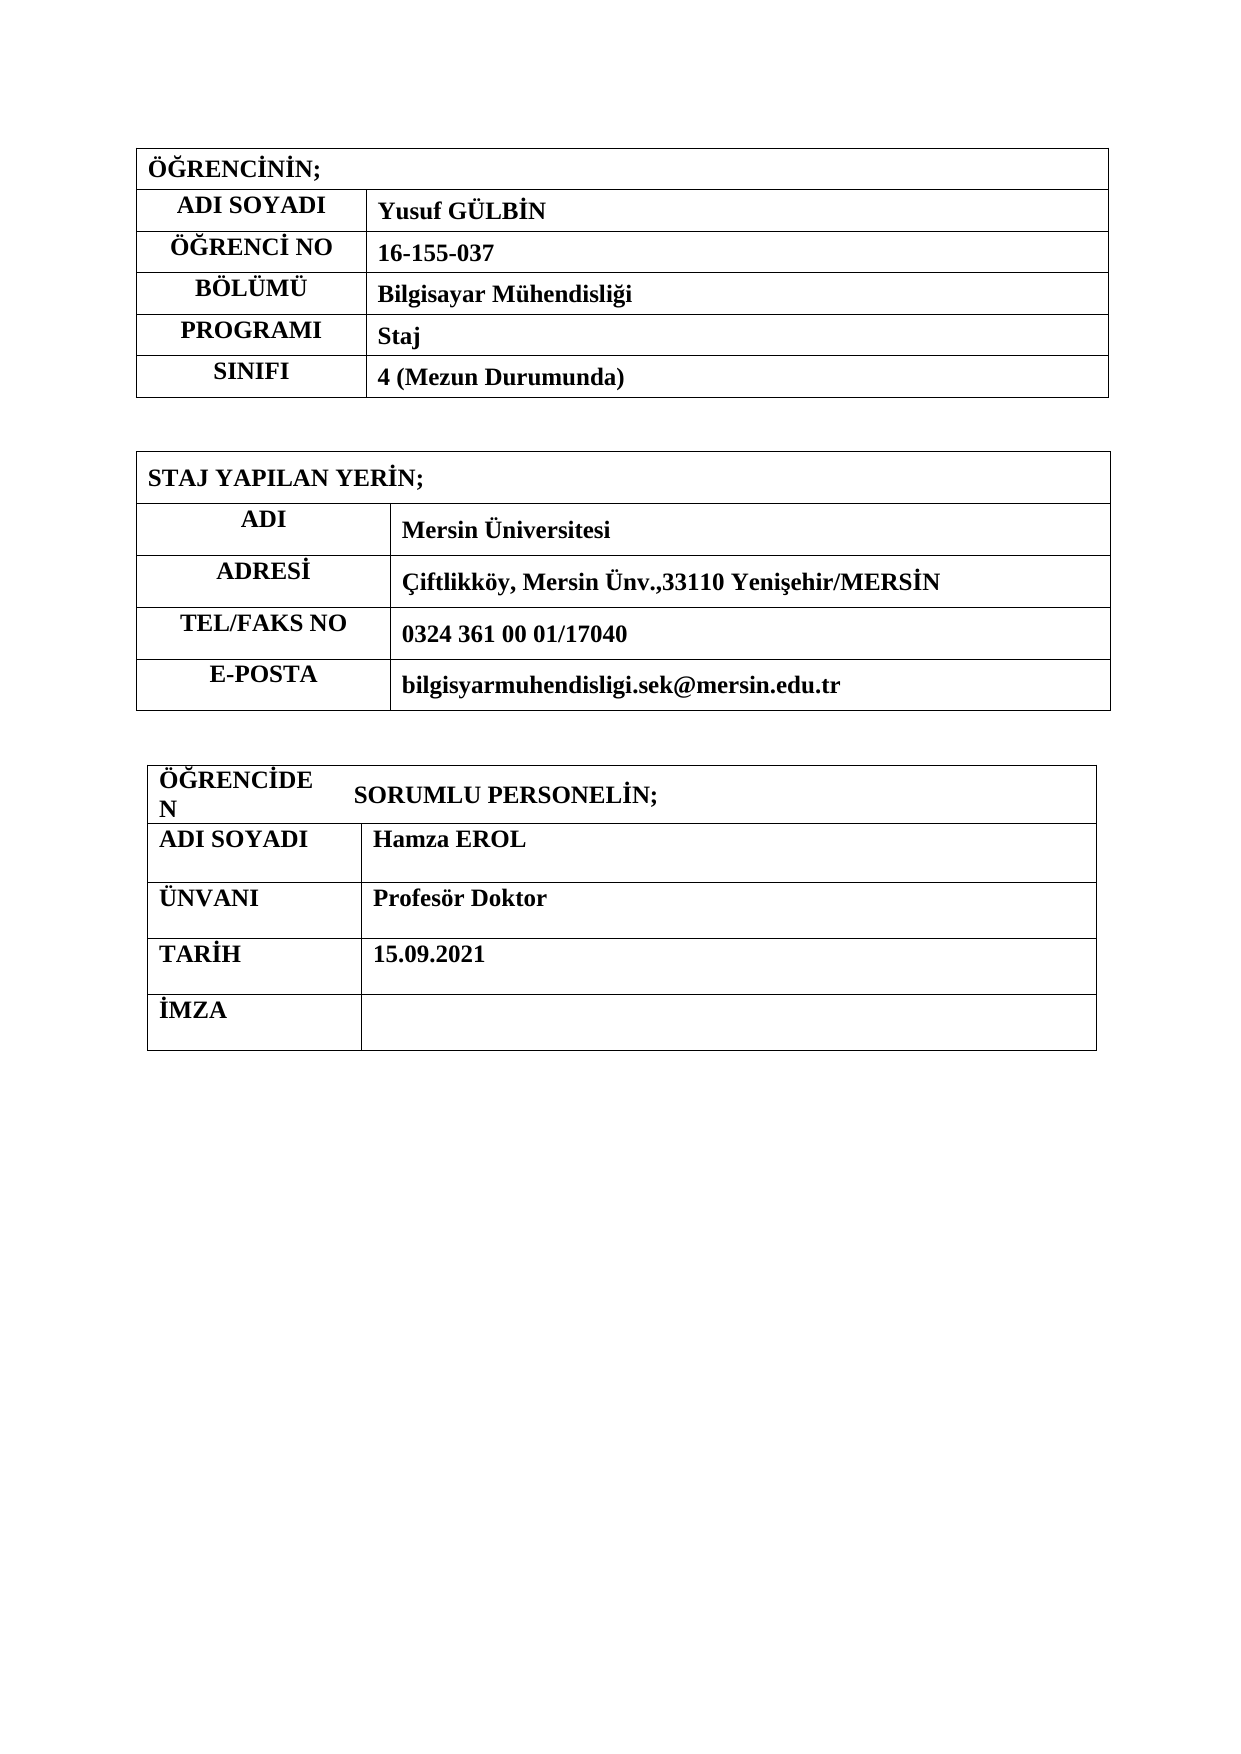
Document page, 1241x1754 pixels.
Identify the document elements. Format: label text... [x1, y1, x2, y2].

table_cell 15.09.2021 [362, 939, 1096, 994]
table_cell TEL/FAKS NO [137, 608, 390, 658]
table_cell 0324 361 00 01/17040 [391, 608, 1110, 658]
table_cell Profesör Doktor [362, 883, 1096, 938]
table_cell PROGRAMI [137, 315, 366, 355]
table_header SORUMLU PERSONELİN; [342, 766, 1096, 823]
table_cell Bilgisayar Mühendisliği [367, 273, 1108, 314]
table_cell ADI SOYADI [148, 824, 361, 882]
table_cell TARİH [148, 939, 361, 994]
table_cell ÜNVANI [148, 883, 361, 938]
table_cell ADI SOYADI [137, 190, 366, 231]
table_cell İMZA [148, 995, 361, 1050]
table_header STAJ YAPILAN YERİN; [137, 452, 1110, 503]
table_cell ÖĞRENCİ NO [137, 232, 366, 272]
table_cell bilgisyarmuhendisligi.sek@mersin.edu.tr [391, 660, 1110, 710]
table_cell Staj [367, 315, 1108, 355]
table_cell E-POSTA [137, 660, 390, 710]
table_cell Çiftlikköy, Mersin Ünv.,33110 Yenişehir/MERSİN [391, 556, 1110, 607]
table_cell Hamza EROL [362, 824, 1096, 882]
table_header ÖĞRENCİNİN; [137, 149, 1108, 189]
table_cell 16-155-037 [367, 232, 1108, 272]
table_cell SINIFI [137, 356, 366, 397]
table_cell 4 (Mezun Durumunda) [367, 356, 1108, 397]
table_cell Yusuf GÜLBİN [367, 190, 1108, 231]
table_cell ADRESİ [137, 556, 390, 607]
table_cell [362, 995, 1096, 1050]
table_cell ADI [137, 504, 390, 555]
table_cell BÖLÜMÜ [137, 273, 366, 314]
table_cell Mersin Üniversitesi [391, 504, 1110, 555]
table_header ÖĞRENCİDEN [148, 766, 342, 823]
